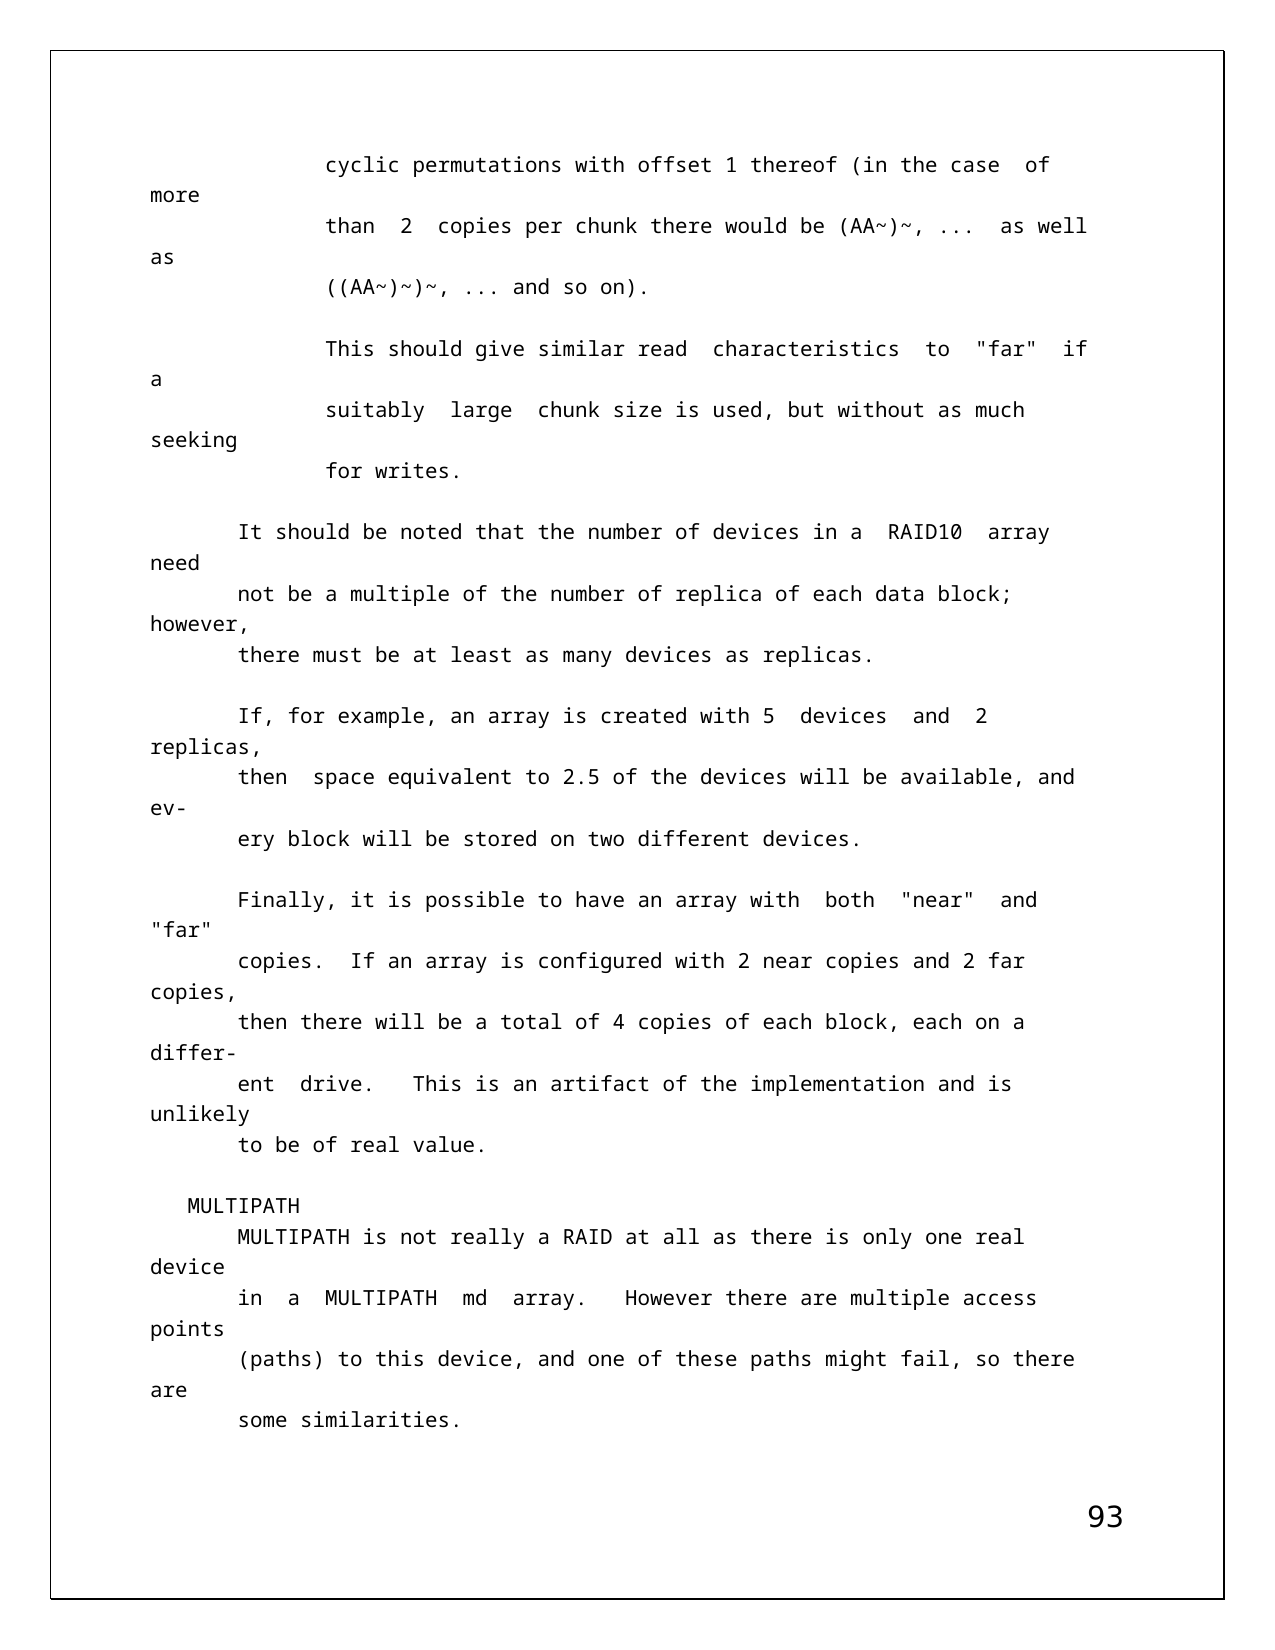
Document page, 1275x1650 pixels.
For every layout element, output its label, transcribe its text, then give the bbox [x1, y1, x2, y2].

text for writes. [150, 456, 1124, 485]
text to be of real value. [150, 1130, 1124, 1158]
text copies. If an array is configured with 2 near copies and 2 far copies, [150, 946, 1124, 1005]
text ery block will be stored on two different devices. [150, 824, 1124, 852]
text This should give similar read characteristics to "far" if a [150, 334, 1124, 393]
text MULTIPATH [150, 1191, 1124, 1220]
text It should be noted that the number of devices in a RAID10 array need [150, 517, 1124, 577]
text not be a multiple of the number of replica of each data block; however, [150, 579, 1124, 638]
text than 2 copies per chunk there would be (AA~)~, ... as well as [150, 211, 1124, 270]
text ((AA~)~)~, ... and so on). [150, 272, 1124, 301]
text there must be at least as many devices as replicas. [150, 640, 1124, 668]
text in a MULTIPATH md array. However there are multiple access points [150, 1283, 1124, 1342]
text (paths) to this device, and one of these paths might fail, so there are [150, 1344, 1124, 1403]
text then there will be a total of 4 copies of each block, each on a differ‐ [150, 1007, 1124, 1067]
text If, for example, an array is created with 5 devices and 2 replicas, [150, 701, 1124, 760]
text Finally, it is possible to have an array with both "near" and "far" [150, 885, 1124, 944]
text suitably large chunk size is used, but without as much seeking [150, 395, 1124, 454]
text cyclic permutations with offset 1 thereof (in the case of more [150, 150, 1124, 209]
text then space equivalent to 2.5 of the devices will be available, and ev‐ [150, 762, 1124, 822]
text some similarities. [150, 1406, 1124, 1434]
text MULTIPATH is not really a RAID at all as there is only one real device [150, 1222, 1124, 1281]
text ent drive. This is an artifact of the implementation and is unlikely [150, 1069, 1124, 1128]
